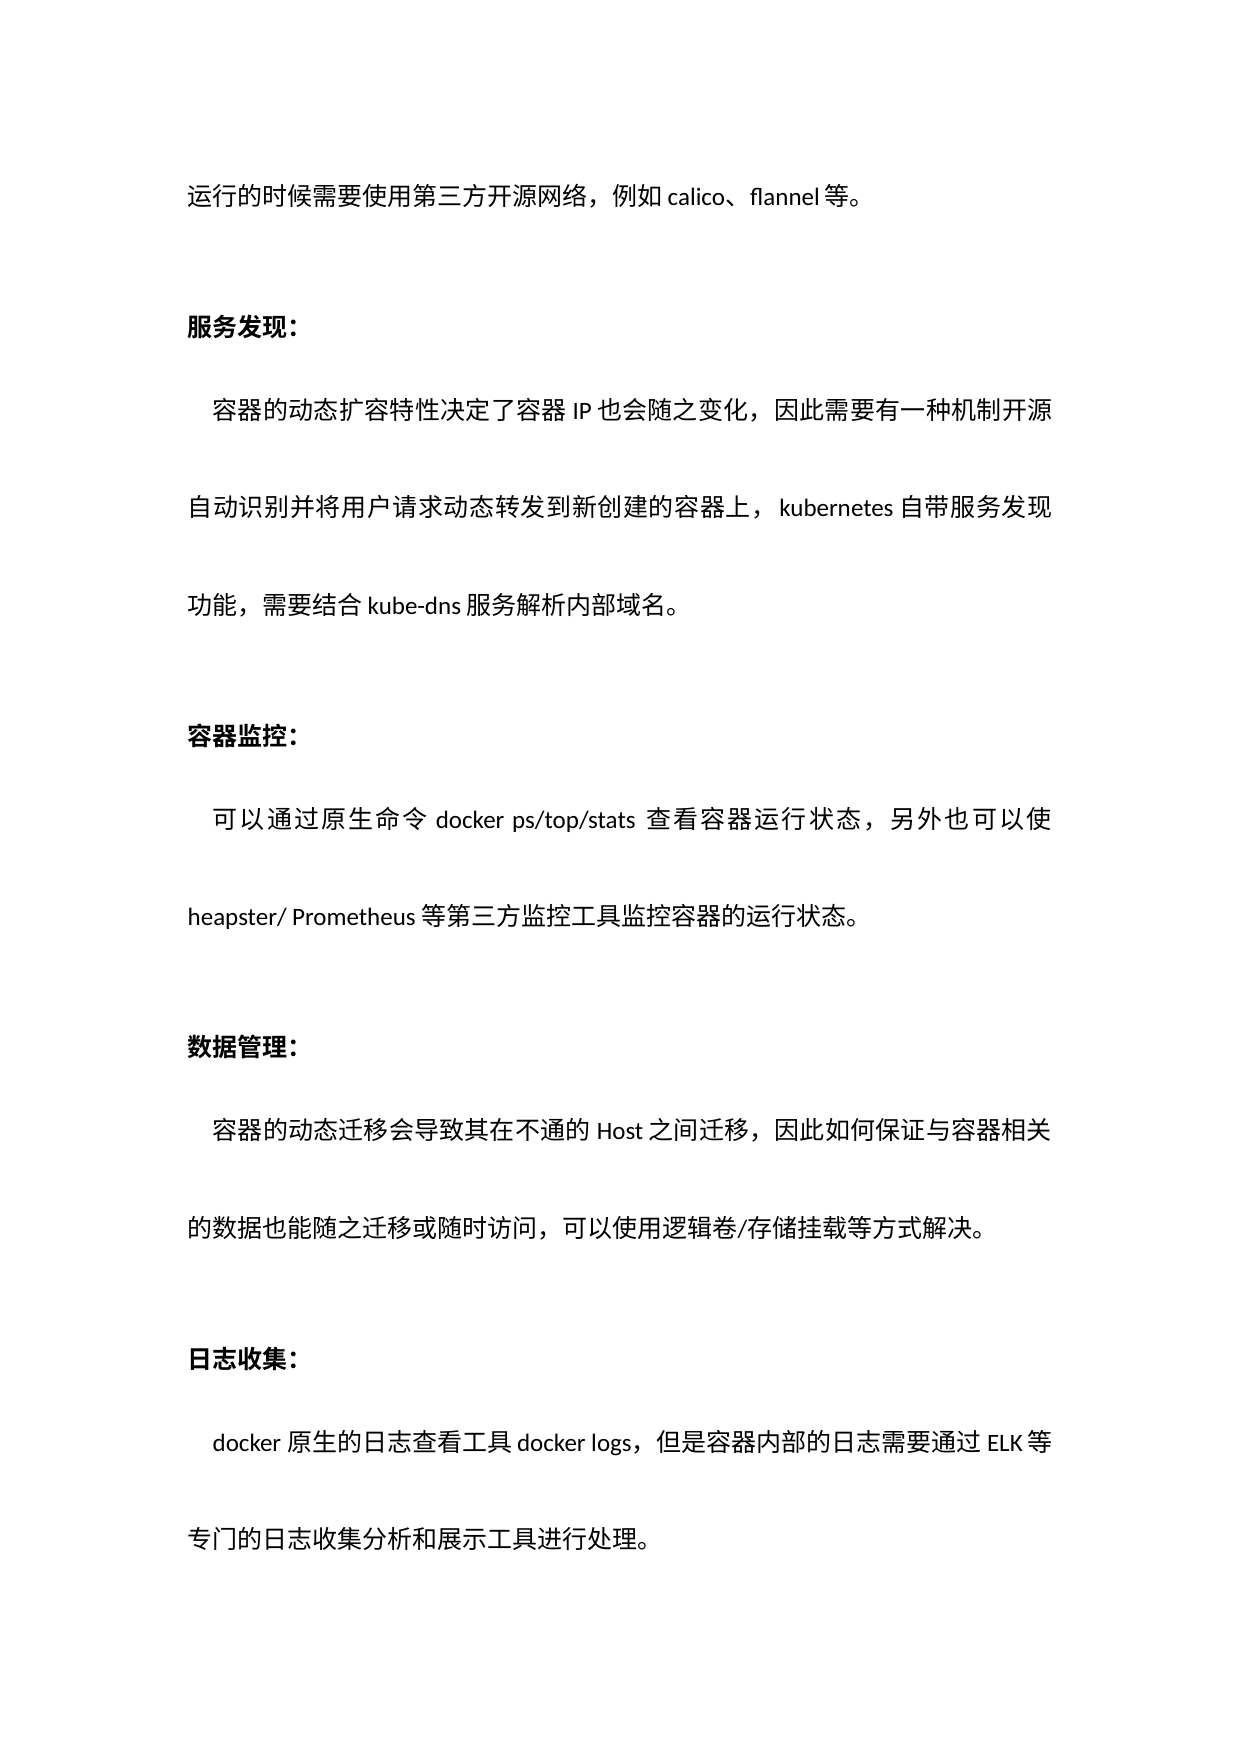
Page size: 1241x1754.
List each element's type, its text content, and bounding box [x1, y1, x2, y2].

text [187, 162, 1053, 227]
text 日志收集： [187, 1325, 1053, 1390]
text 数据管理： [187, 1013, 1053, 1078]
text 容器监控： [187, 702, 1053, 767]
text 容器的动态扩容特性决定了容器IP也会随之变化，因此需要有一种机制开源自动识别并将用户请求动态转发到新创建的容器上，kubernetes自带服务发现功能，需要结合kube-dns服务解析内部域名。 [187, 376, 1053, 636]
text 可以通过原生命令docker ps/top/stats 查看容器运行状态，另外也可以使heapster/ Prometheus等第三方监控工具监控容器的运行状态。 [187, 785, 1053, 947]
text 服务发现： [187, 293, 1053, 358]
text docker 原生的日志查看工具docker logs，但是容器内部的日志需要通过ELK等专门的日志收集分析和展示工具进行处理。 [187, 1408, 1053, 1570]
text 容器的动态迁移会导致其在不通的Host之间迁移，因此如何保证与容器相关的数据也能随之迁移或随时访问，可以使用逻辑卷/存储挂载等方式解决。 [187, 1096, 1053, 1259]
